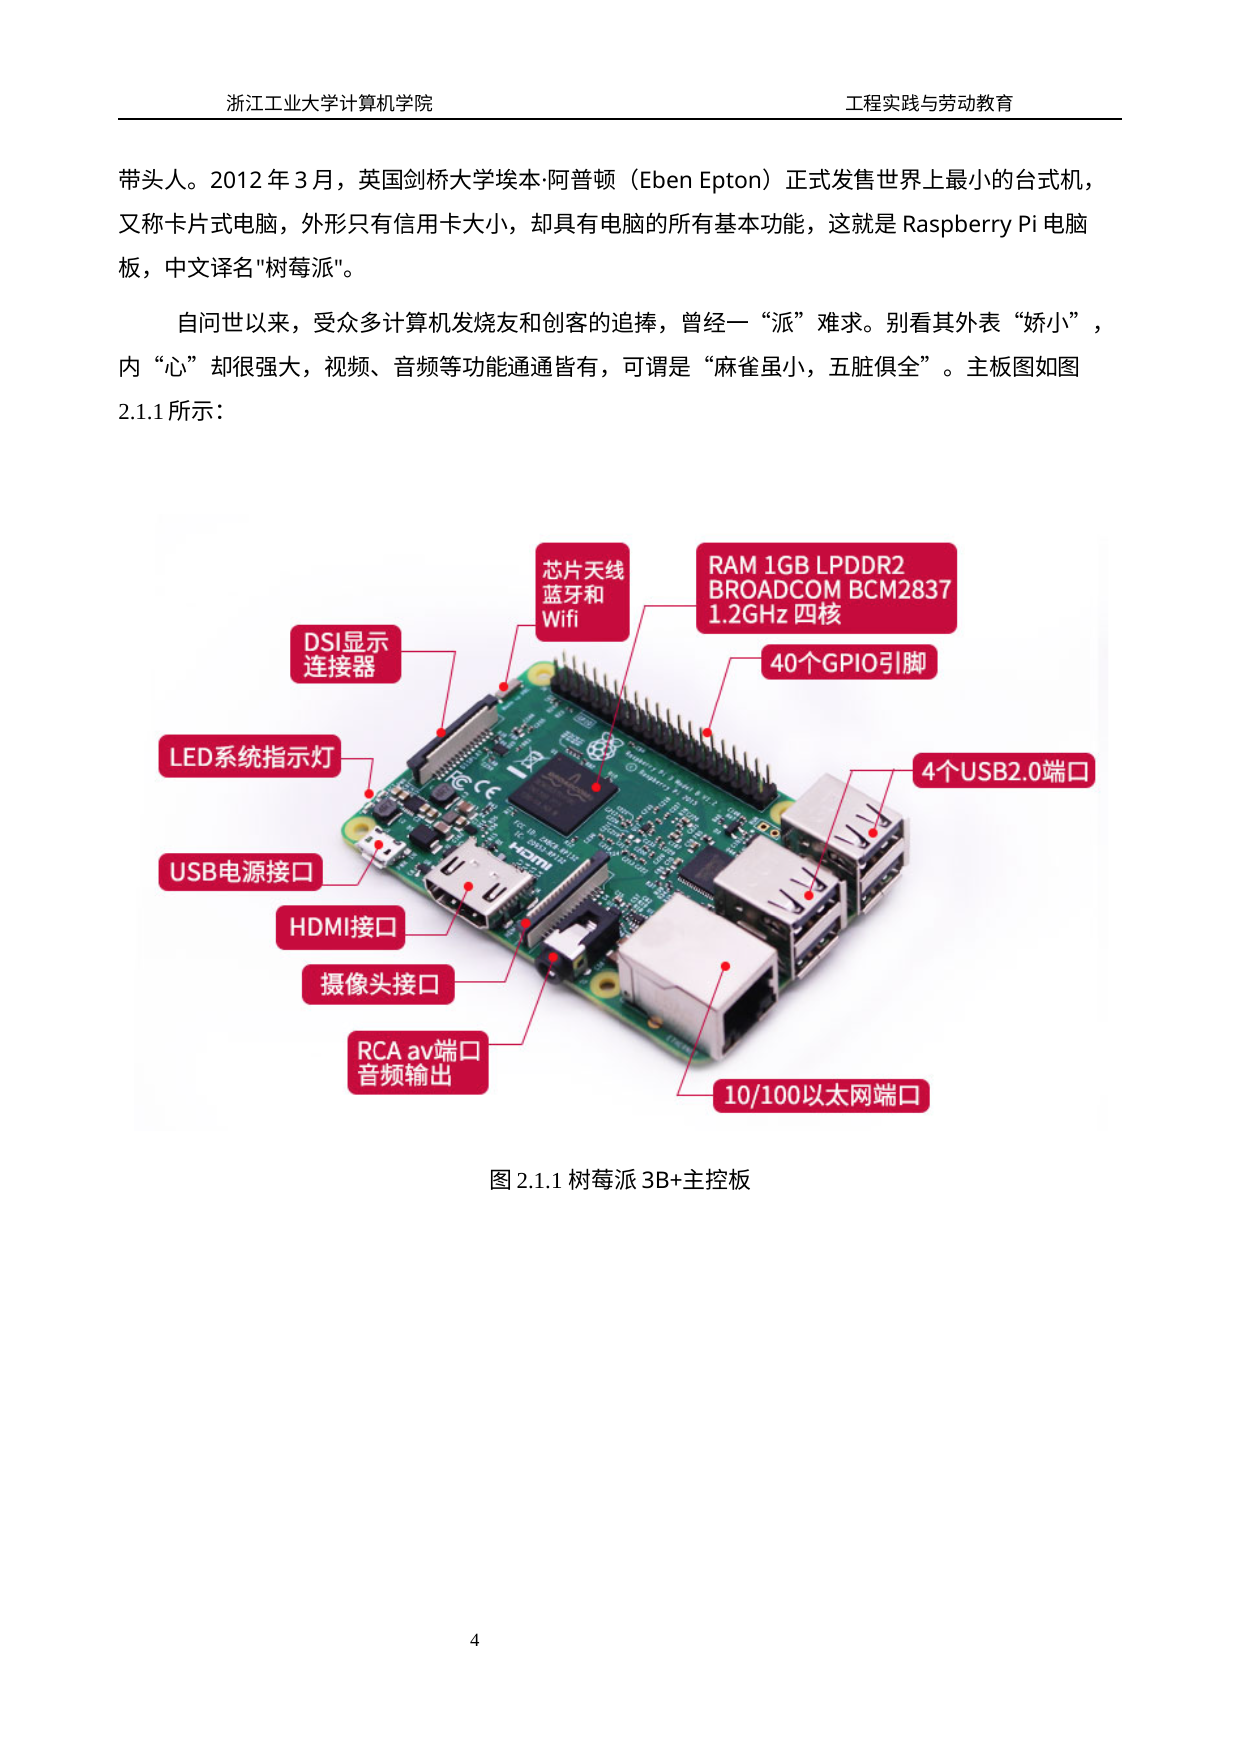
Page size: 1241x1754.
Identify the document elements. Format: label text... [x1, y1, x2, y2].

picture [129, 486, 1111, 1131]
text 图2.1.1 树莓派3B+主控板 [118, 1157, 1122, 1201]
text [118, 157, 1122, 289]
text 自问世以来，受众多计算机发烧友和创客的追捧，曾经一“派”难求。别看其外表“娇小”，内“心”却很强大，视频、音频等功能通通皆有，可谓是“麻雀虽小，五脏俱全”。主板图如图2.1.1所示： [118, 300, 1122, 432]
